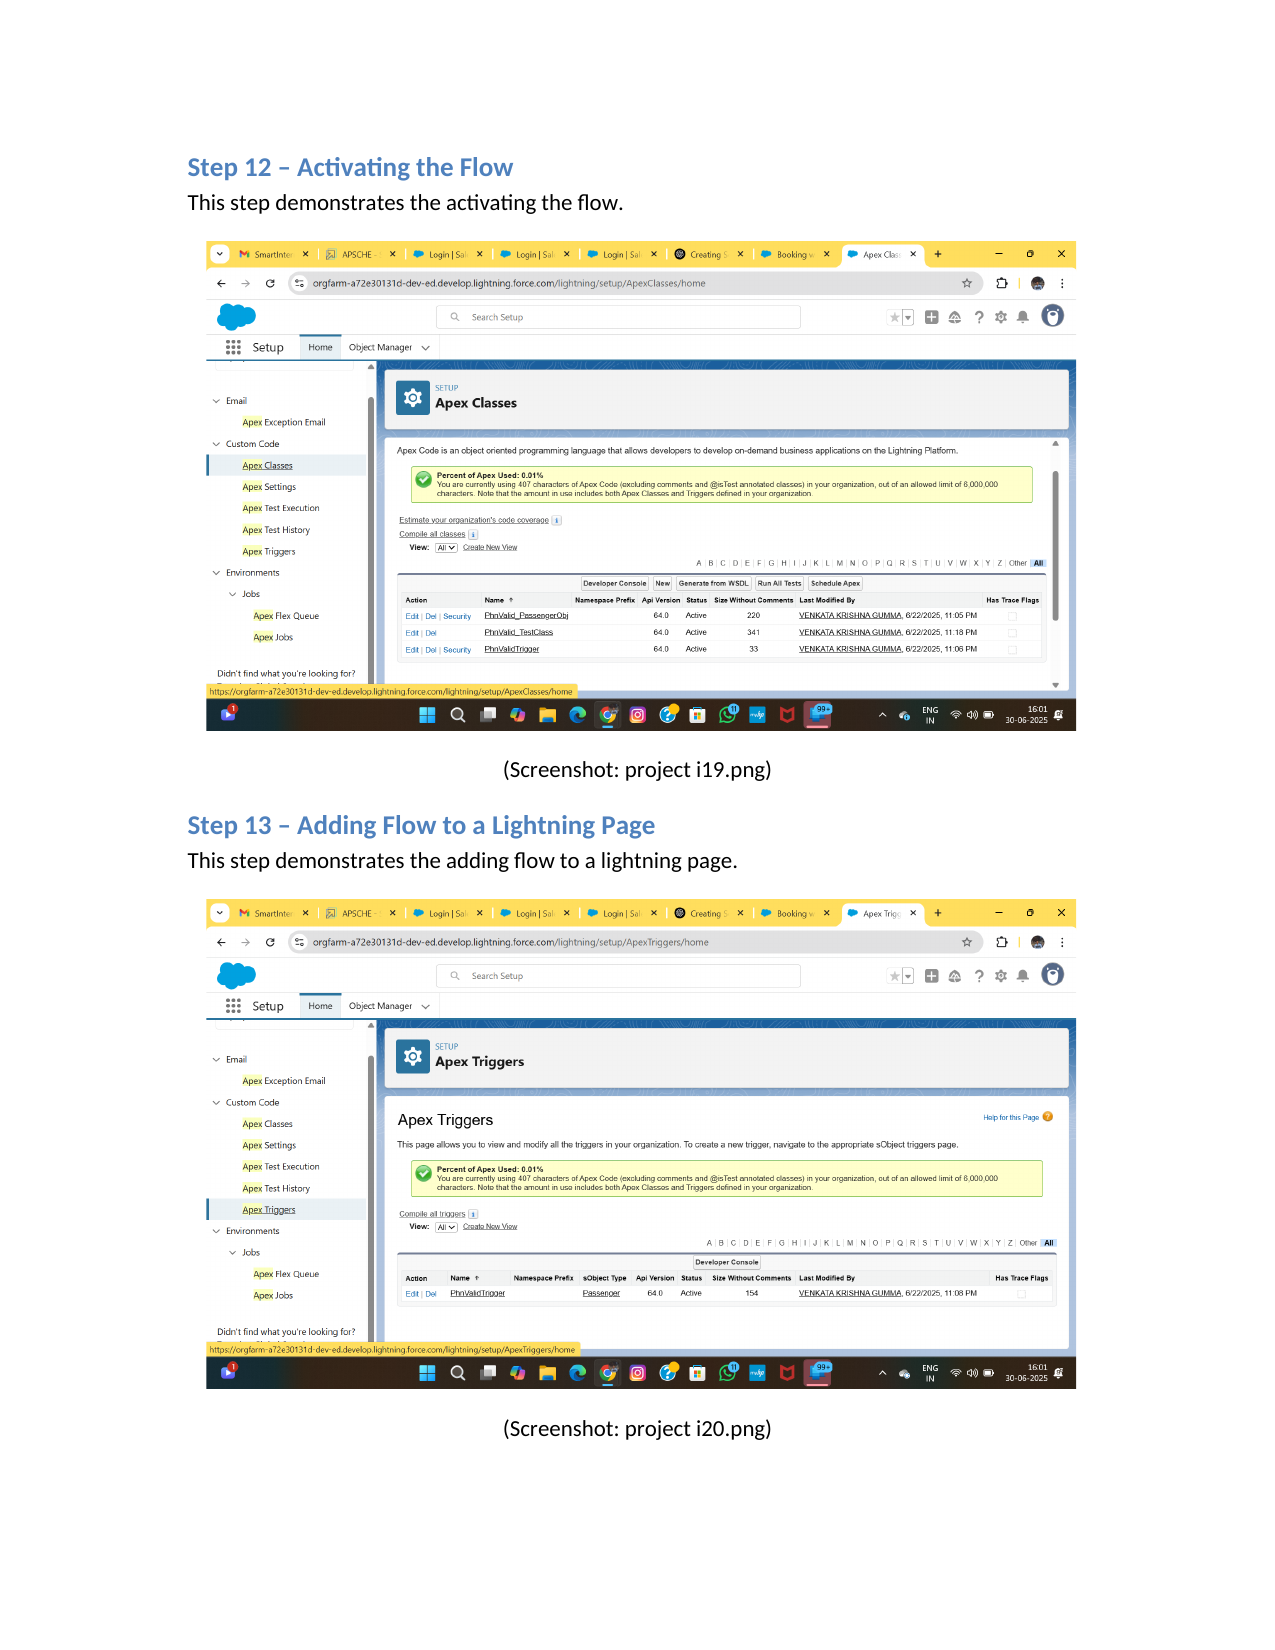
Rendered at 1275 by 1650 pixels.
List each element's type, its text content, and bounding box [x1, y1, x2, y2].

text This step demonstrates the adding flow to a lightning page. [187, 846, 1087, 874]
text (Screenshot: project i19.png) [187, 755, 1087, 783]
subtitle Step 13 – Adding Flow to a Lightning Page [187, 808, 1087, 841]
text This step demonstrates the activating the flow. [187, 188, 1087, 216]
subtitle Step 12 – Activating the Flow [187, 150, 1087, 183]
text (Screenshot: project i20.png) [187, 1414, 1087, 1442]
picture [206, 899, 1077, 1389]
picture [206, 241, 1077, 731]
